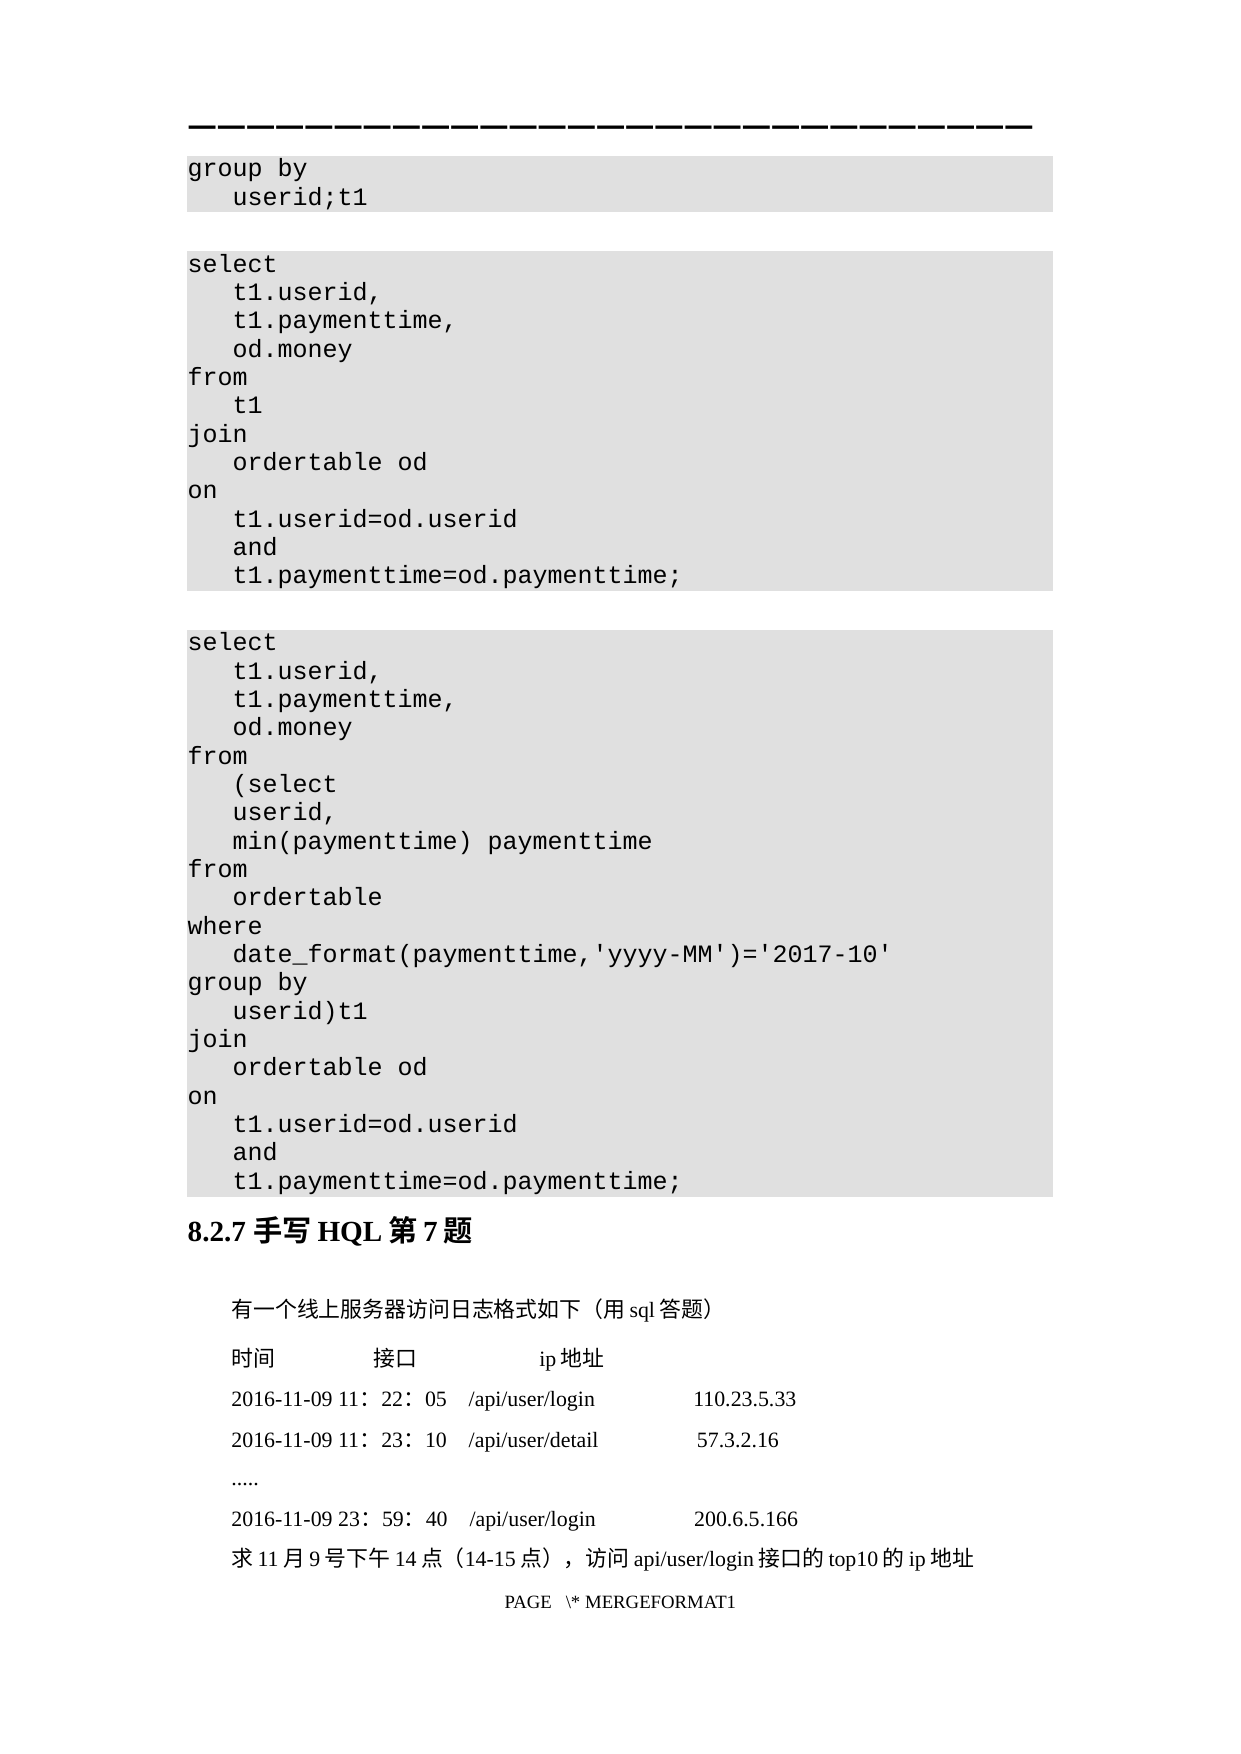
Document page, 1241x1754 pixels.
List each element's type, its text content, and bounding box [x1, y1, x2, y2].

text userid;t1 [187, 184, 1053, 212]
text from [187, 364, 1053, 393]
text join [187, 421, 1053, 449]
subtitle 8.2.7 手写HQL 第7题 [187, 1197, 1053, 1262]
text from [187, 857, 1053, 885]
text t1.paymenttime, [187, 308, 1053, 336]
text 求11月9号下午14点（14-15点），访问api/user/login接口的top10的ip地址 [187, 1541, 1053, 1573]
text join [187, 1027, 1053, 1055]
text 有一个线上服务器访问日志格式如下（用sql答题） [187, 1292, 1053, 1324]
text 2016-11-09 23：59：40 /api/user/login 200.6.5.166 [187, 1500, 1053, 1533]
text from [187, 743, 1053, 772]
text t1.paymenttime=od.paymenttime; [187, 563, 1053, 591]
text od.money [187, 715, 1053, 743]
text 2016-11-09 11：22：05 /api/user/login 110.23.5.33 [187, 1381, 1053, 1413]
text 时间 接口 ip地址 [187, 1340, 1053, 1373]
text userid, [187, 800, 1053, 828]
text group by [187, 156, 1053, 184]
text t1.userid, [187, 279, 1053, 308]
text select [187, 251, 1053, 279]
text userid)t1 [187, 998, 1053, 1027]
text (select [187, 772, 1053, 800]
text t1.paymenttime, [187, 687, 1053, 715]
text on [187, 478, 1053, 506]
text t1.userid, [187, 658, 1053, 687]
text od.money [187, 336, 1053, 364]
text where [187, 913, 1053, 942]
text group by [187, 970, 1053, 998]
text ..... [187, 1462, 1053, 1494]
text 2016-11-09 11：23：10 /api/user/detail 57.3.2.16 [187, 1421, 1053, 1454]
text t1.paymenttime=od.paymenttime; [187, 1168, 1053, 1197]
text ordertable od [187, 1055, 1053, 1083]
text select [187, 630, 1053, 658]
text t1 [187, 393, 1053, 421]
text and [187, 1140, 1053, 1168]
text and [187, 534, 1053, 563]
text on [187, 1083, 1053, 1112]
text ordertable [187, 885, 1053, 913]
text ordertable od [187, 449, 1053, 478]
text min(paymenttime) paymenttime [187, 828, 1053, 857]
text t1.userid=od.userid [187, 1112, 1053, 1140]
text t1.userid=od.userid [187, 506, 1053, 534]
text date_format(paymenttime,'yyyy-MM')='2017-10' [187, 942, 1053, 970]
